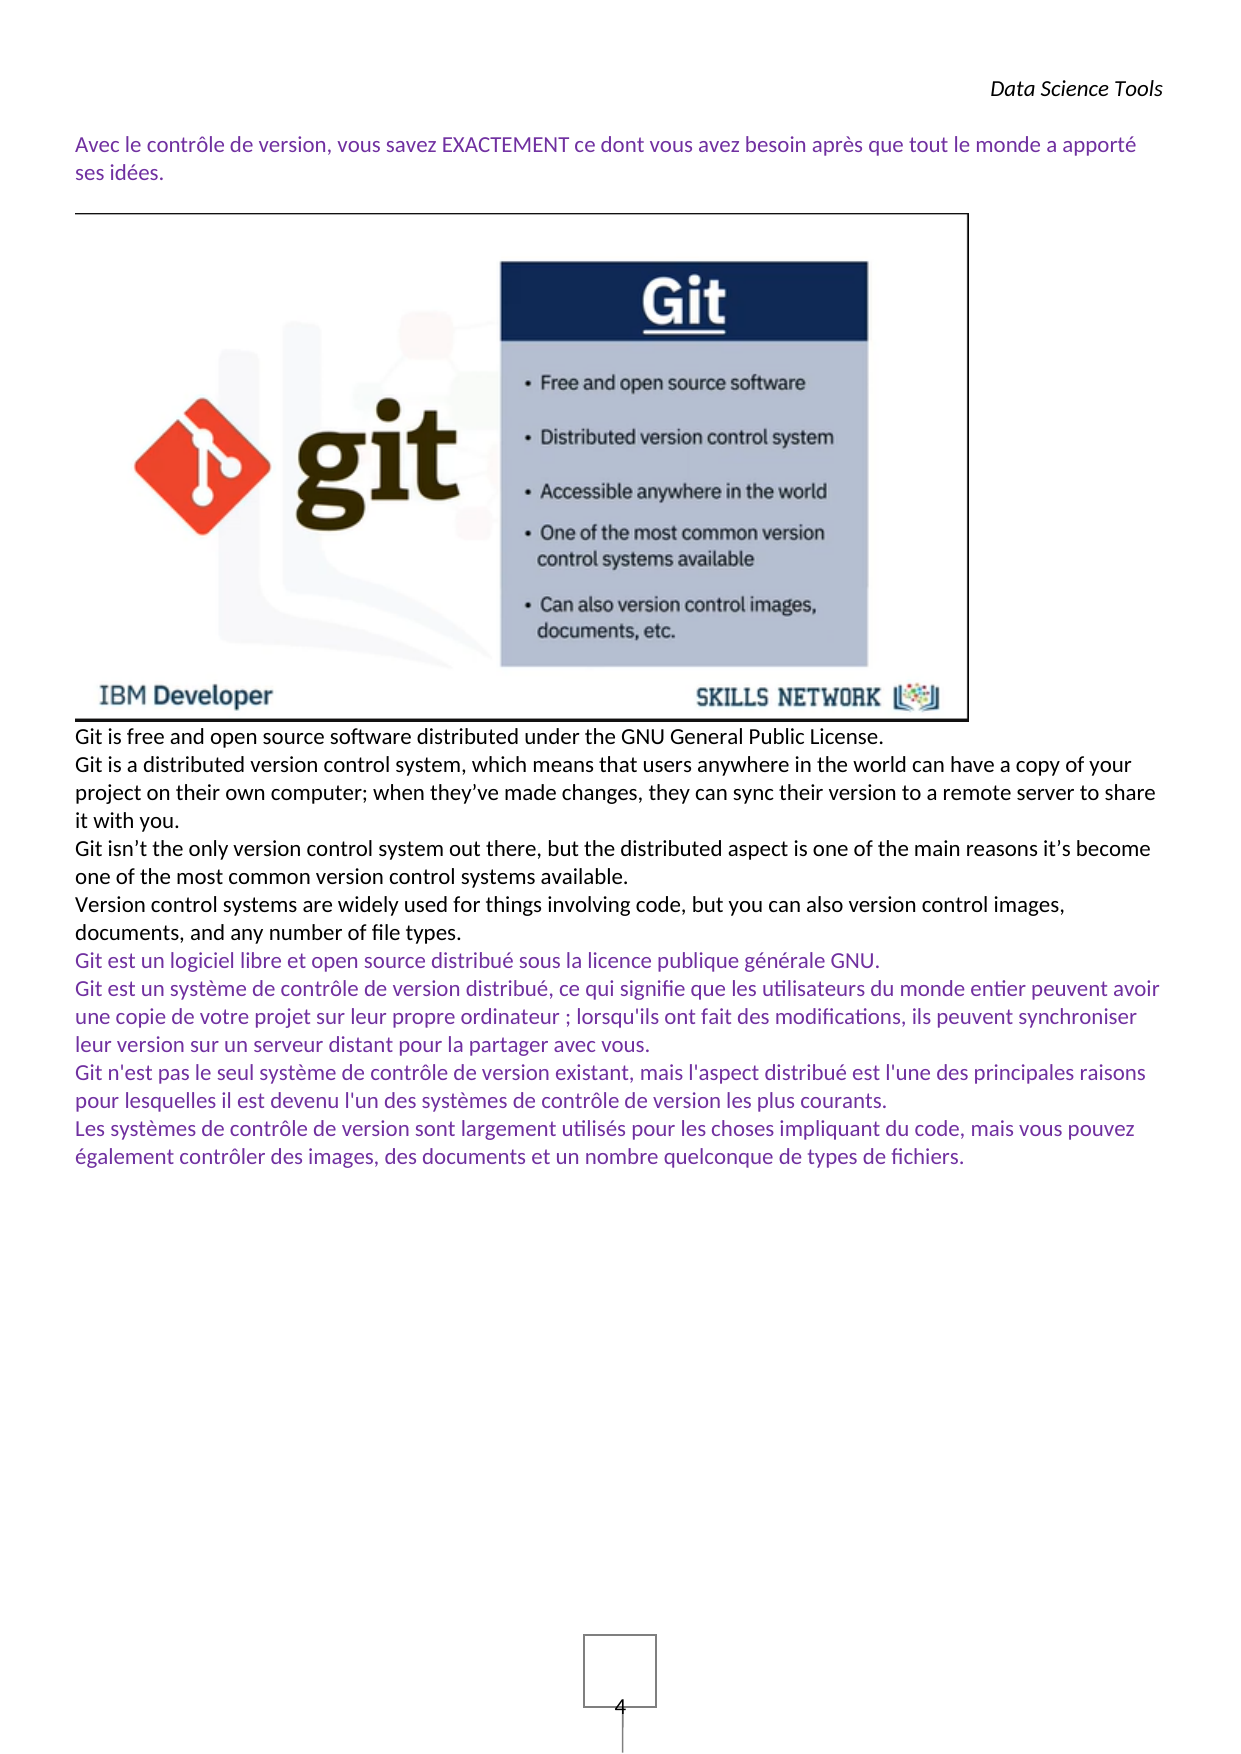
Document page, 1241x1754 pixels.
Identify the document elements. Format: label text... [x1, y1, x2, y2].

text Git is a distributed version control system, which means that users anywhere in the world can have a copy of your project on their own computer; when they’ve made changes, they can sync their version to a remote server to share it with you. [75, 750, 1165, 834]
picture [75, 213, 969, 722]
text Git is free and open source software distributed under the GNU General Public License. [75, 722, 1165, 750]
text Git est un système de contrôle de version distribué, ce qui signifie que les utilisateurs du monde entier peuvent avoir une copie de votre projet sur leur propre ordinateur ; lorsqu'ils ont fait des modifications, ils peuvent synchroniser leur version sur un serveur distant pour la partager avec vous. [75, 974, 1165, 1058]
text Version control systems are widely used for things involving code, but you can also version control images, documents, and any number of file types. [75, 890, 1165, 946]
text Git est un logiciel libre et open source distribué sous la licence publique générale GNU. [75, 946, 1165, 974]
text Avec le contrôle de version, vous savez EXACTEMENT ce dont vous avez besoin après que tout le monde a apporté ses idées. [75, 130, 1165, 186]
text Git isn’t the only version control system out there, but the distributed aspect is one of the main reasons it’s become one of the most common version control systems available. [75, 834, 1165, 890]
text Git n'est pas le seul système de contrôle de version existant, mais l'aspect distribué est l'une des principales raisons pour lesquelles il est devenu l'un des systèmes de contrôle de version les plus courants. [75, 1058, 1165, 1114]
text Les systèmes de contrôle de version sont largement utilisés pour les choses impliquant du code, mais vous pouvez également contrôler des images, des documents et un nombre quelconque de types de fichiers. [75, 1114, 1165, 1170]
